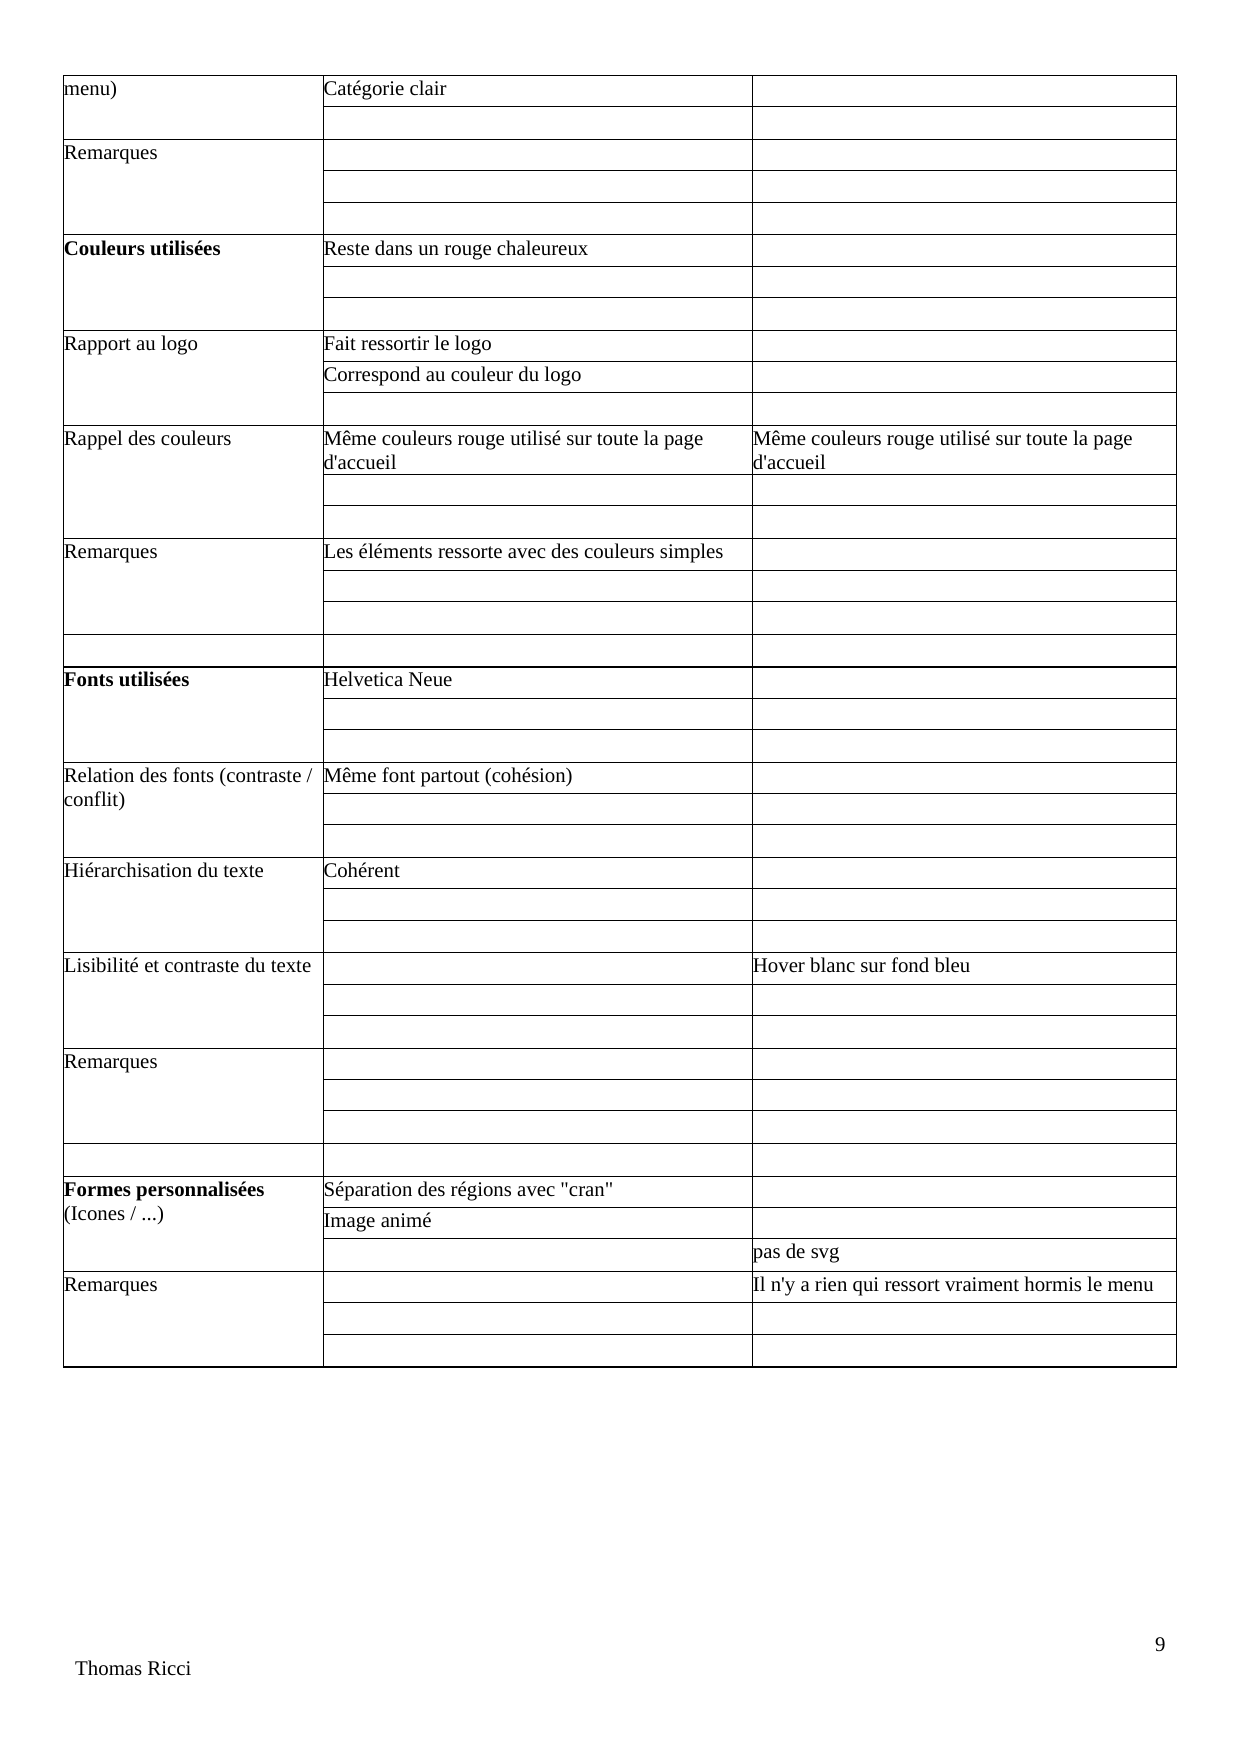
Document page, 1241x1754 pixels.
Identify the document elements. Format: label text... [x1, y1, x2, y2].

table_cell Même couleurs rouge utilisé sur toute la page d'accueil [324, 426, 752, 474]
table_cell [324, 602, 752, 633]
table_cell [324, 203, 752, 234]
table_cell [753, 1208, 1176, 1238]
table_cell [753, 1016, 1176, 1048]
table_cell Catégorie clair [324, 76, 752, 106]
table_cell [753, 171, 1176, 202]
table_cell [753, 1335, 1176, 1366]
table_cell [324, 1016, 752, 1048]
table_cell [64, 635, 323, 666]
table_cell [753, 1144, 1176, 1176]
table_cell Même couleurs rouge utilisé sur toute la page d'accueil [753, 426, 1176, 474]
table_cell [753, 699, 1176, 729]
table_cell [324, 953, 752, 983]
table_cell [753, 140, 1176, 170]
table_cell [324, 825, 752, 857]
table_cell [753, 668, 1176, 698]
table_cell [753, 825, 1176, 857]
table_cell [324, 107, 752, 139]
table_cell [753, 889, 1176, 919]
table_cell [753, 763, 1176, 793]
table_cell Formes personnalisées (Icones / ...) [64, 1177, 323, 1271]
table_cell [324, 506, 752, 538]
table_cell Remarques [64, 1049, 323, 1143]
table_cell [324, 1080, 752, 1110]
table_cell Remarques [64, 1272, 323, 1366]
table_cell [324, 1272, 752, 1302]
table_cell [324, 1144, 752, 1176]
table_cell Helvetica Neue [324, 668, 752, 698]
table_cell [753, 393, 1176, 425]
table_cell [324, 985, 752, 1015]
table_cell [753, 298, 1176, 330]
table_cell [753, 635, 1176, 666]
table_cell Fonts utilisées [64, 668, 323, 762]
table_cell [324, 1239, 752, 1271]
table_cell Hiérarchisation du texte [64, 858, 323, 952]
table_cell Séparation des régions avec "cran" [324, 1177, 752, 1207]
table_cell [64, 1144, 323, 1176]
table_cell [753, 794, 1176, 824]
table_cell Remarques [64, 539, 323, 633]
table_cell Reste dans un rouge chaleureux [324, 235, 752, 266]
table_cell [324, 921, 752, 952]
table_cell [324, 1111, 752, 1143]
table_cell [753, 331, 1176, 361]
table_cell [324, 889, 752, 919]
table_cell [324, 1303, 752, 1333]
table_cell [753, 475, 1176, 505]
table_cell pas de svg [753, 1239, 1176, 1271]
table_cell Relation des fonts (contraste / conflit) [64, 763, 323, 857]
table_cell Même font partout (cohésion) [324, 763, 752, 793]
table_cell [753, 985, 1176, 1015]
table_cell [753, 1049, 1176, 1079]
table_cell Lisibilité et contraste du texte [64, 953, 323, 1048]
table_cell [753, 362, 1176, 392]
table_cell Remarques [64, 140, 323, 234]
table_cell [753, 76, 1176, 106]
table_cell Il n'y a rien qui ressort vraiment hormis le menu [753, 1272, 1176, 1302]
table_cell [324, 794, 752, 824]
table_cell Image animé [324, 1208, 752, 1238]
table_cell [753, 267, 1176, 297]
table_cell [753, 921, 1176, 952]
table_cell [324, 171, 752, 202]
table_cell Couleurs utilisées [64, 235, 323, 330]
table_cell [324, 571, 752, 601]
table_cell [753, 602, 1176, 633]
table_cell [753, 235, 1176, 266]
table_cell [324, 267, 752, 297]
table_cell [753, 506, 1176, 538]
table_cell [753, 1177, 1176, 1207]
table_cell [324, 1335, 752, 1366]
table_cell [753, 1303, 1176, 1333]
table_cell [753, 1080, 1176, 1110]
table_cell [753, 203, 1176, 234]
table_cell [753, 571, 1176, 601]
table_cell Rapport au logo [64, 331, 323, 425]
table_cell Correspond au couleur du logo [324, 362, 752, 392]
table_cell Rappel des couleurs [64, 426, 323, 538]
table_cell Cohérent [324, 858, 752, 888]
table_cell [64, 76, 323, 139]
table_cell Fait ressortir le logo [324, 331, 752, 361]
table_cell [324, 699, 752, 729]
table_cell [753, 1111, 1176, 1143]
table_cell Hover blanc sur fond bleu [753, 953, 1176, 983]
table_cell [324, 298, 752, 330]
table_cell [753, 730, 1176, 762]
table_cell [324, 730, 752, 762]
table_cell [753, 539, 1176, 569]
table_cell [324, 635, 752, 666]
table_cell [324, 393, 752, 425]
table_cell [324, 475, 752, 505]
table_cell [753, 107, 1176, 139]
table_cell Les éléments ressorte avec des couleurs simples [324, 539, 752, 569]
table_cell [324, 1049, 752, 1079]
table_cell [324, 140, 752, 170]
table_cell [753, 858, 1176, 888]
